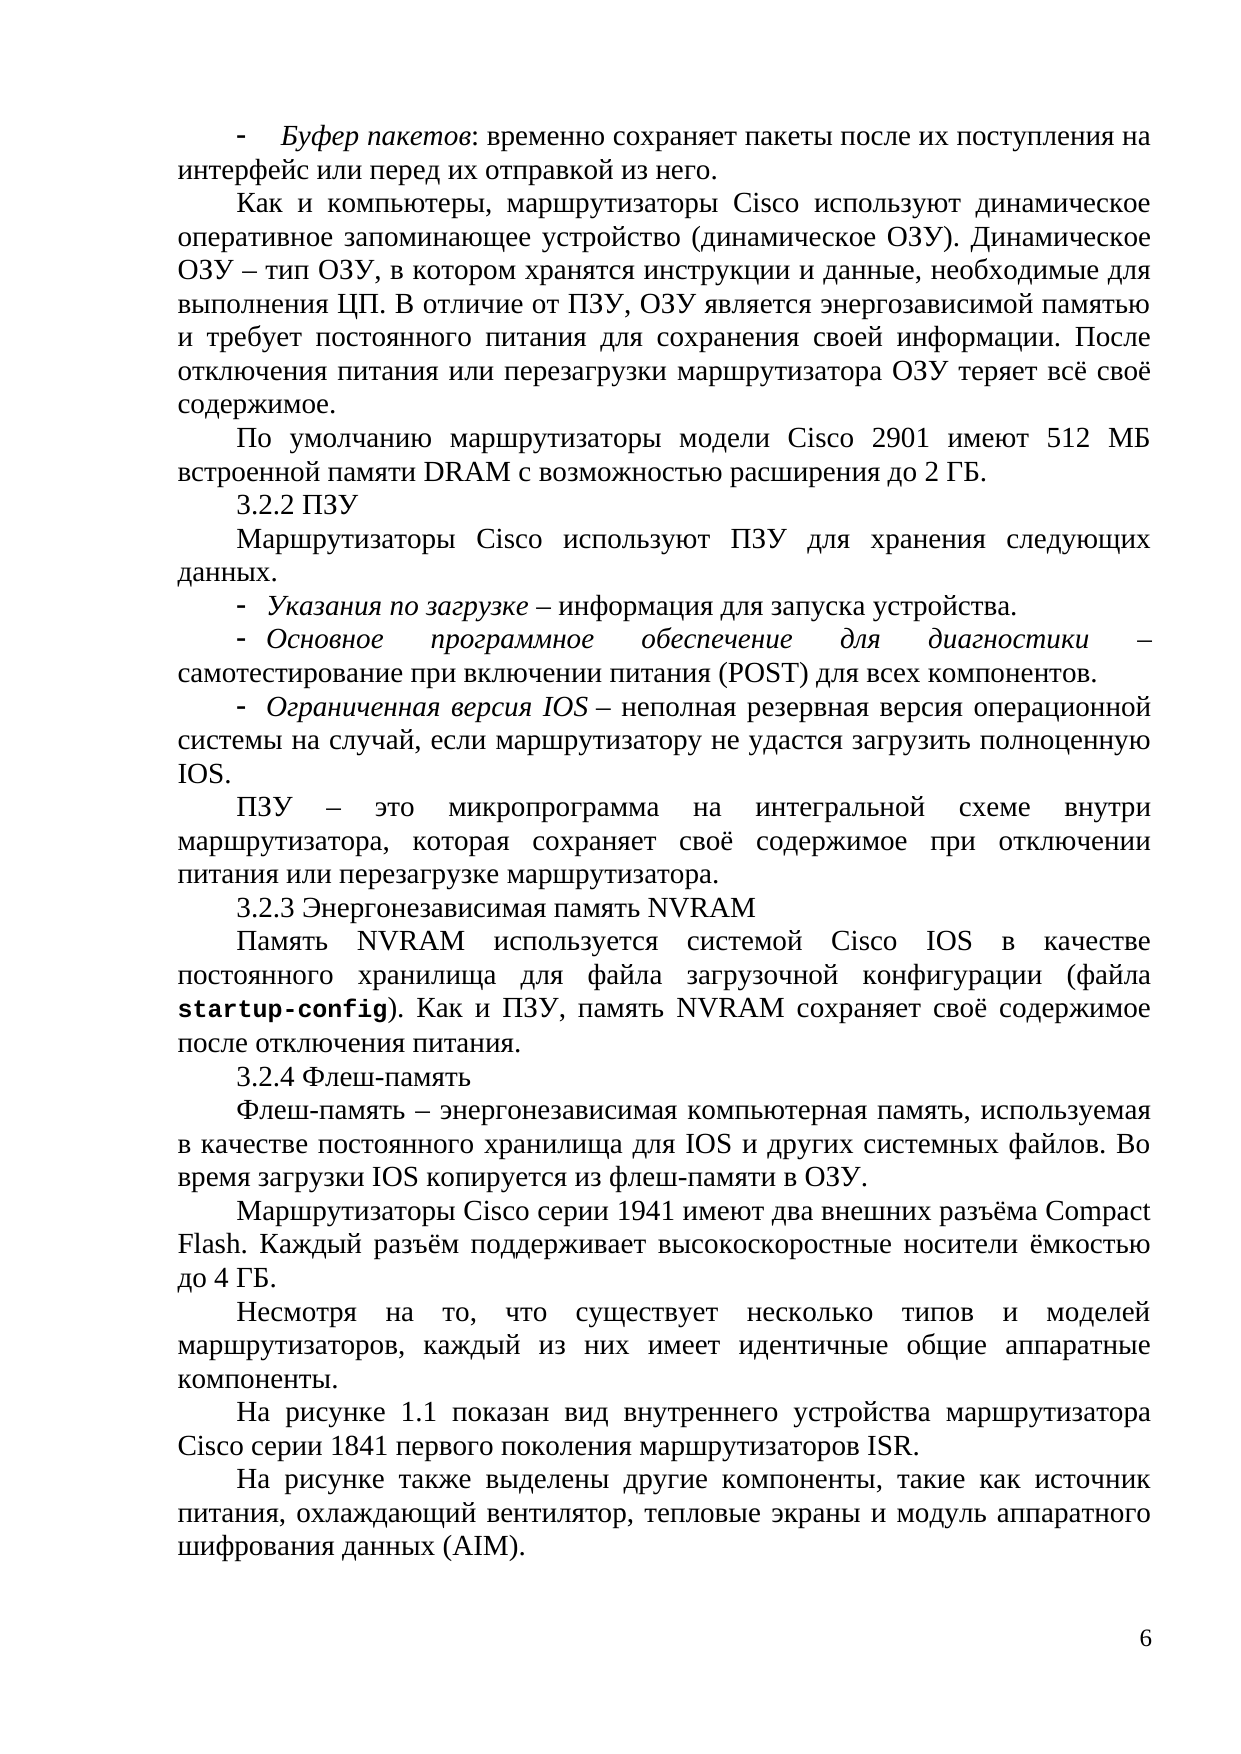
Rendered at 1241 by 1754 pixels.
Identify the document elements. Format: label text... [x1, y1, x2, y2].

text Несмотря на то, что существует несколько типов и моделей маршрутизаторов, каждый из них имеет идентичные общие аппаратные компоненты. [177, 1294, 1152, 1394]
list Ограниченная версия IOS – неполная резервная версия операционной системы на случай, если маршрутизатору не удастся загрузить полноценную IOS. [177, 689, 1152, 789]
text На рисунке 1.1 показан вид внутреннего устройства маршрутизатора Cisco серии 1841 первого поколения маршрутизаторов ISR. [177, 1394, 1152, 1461]
text 3.2.4 Флеш-память [177, 1059, 1152, 1092]
list Основное программное обеспечение для диагностики – самотестирование при включении питания (POST) для всех компонентов. [177, 621, 1152, 689]
text 3.2.2 ПЗУ [177, 487, 1152, 521]
list Указания по загрузке – информация для запуска устройства. [177, 588, 1152, 621]
text По умолчанию маршрутизаторы модели Cisco 2901 имеют 512 МБ встроенной памяти DRAM с возможностью расширения до 2 ГБ. [177, 420, 1152, 487]
text 3.2.3 Энергонезависимая память NVRAM [177, 890, 1152, 923]
text На рисунке также выделены другие компоненты, такие как источник питания, охлаждающий вентилятор, тепловые экраны и модуль аппаратного шифрования данных (AIM). [177, 1461, 1152, 1562]
text Как и компьютеры, маршрутизаторы Cisco используют динамическое оперативное запоминающее устройство (динамическое ОЗУ). Динамическое ОЗУ – тип ОЗУ, в котором хранятся инструкции и данные, необходимые для выполнения ЦП. В отличие от ПЗУ, ОЗУ является энергозависимой памятью и требует постоянного питания для сохранения своей информации. После отключения питания или перезагрузки маршрутизатора ОЗУ теряет всё своё содержимое. [177, 185, 1152, 420]
text Флеш-память – энергонезависимая компьютерная память, используемая в качестве постоянного хранилища для IOS и других системных файлов. Во время загрузки IOS копируется из флеш-памяти в ОЗУ. [177, 1092, 1152, 1193]
text ПЗУ – это микропрограмма на интегральной схеме внутри маршрутизатора, которая сохраняет своё содержимое при отключении питания или перезагрузке маршрутизатора. [177, 789, 1152, 890]
list Буфер пакетов: временно сохраняет пакеты после их поступления на интерфейс или перед их отправкой из него. [177, 118, 1152, 185]
text Маршрутизаторы Cisco используют ПЗУ для хранения следующих данных. [177, 521, 1152, 588]
text Память NVRAM используется системой Cisco IOS в качестве постоянного хранилища для файла загрузочной конфигурации (файла startup-config). Как и ПЗУ, память NVRAM сохраняет своё содержимое после отключения питания. [177, 923, 1152, 1059]
text Маршрутизаторы Cisco серии 1941 имеют два внешних разъёма Compact Flash. Каждый разъём поддерживает высокоскоростные носители ёмкостью до 4 ГБ. [177, 1193, 1152, 1294]
